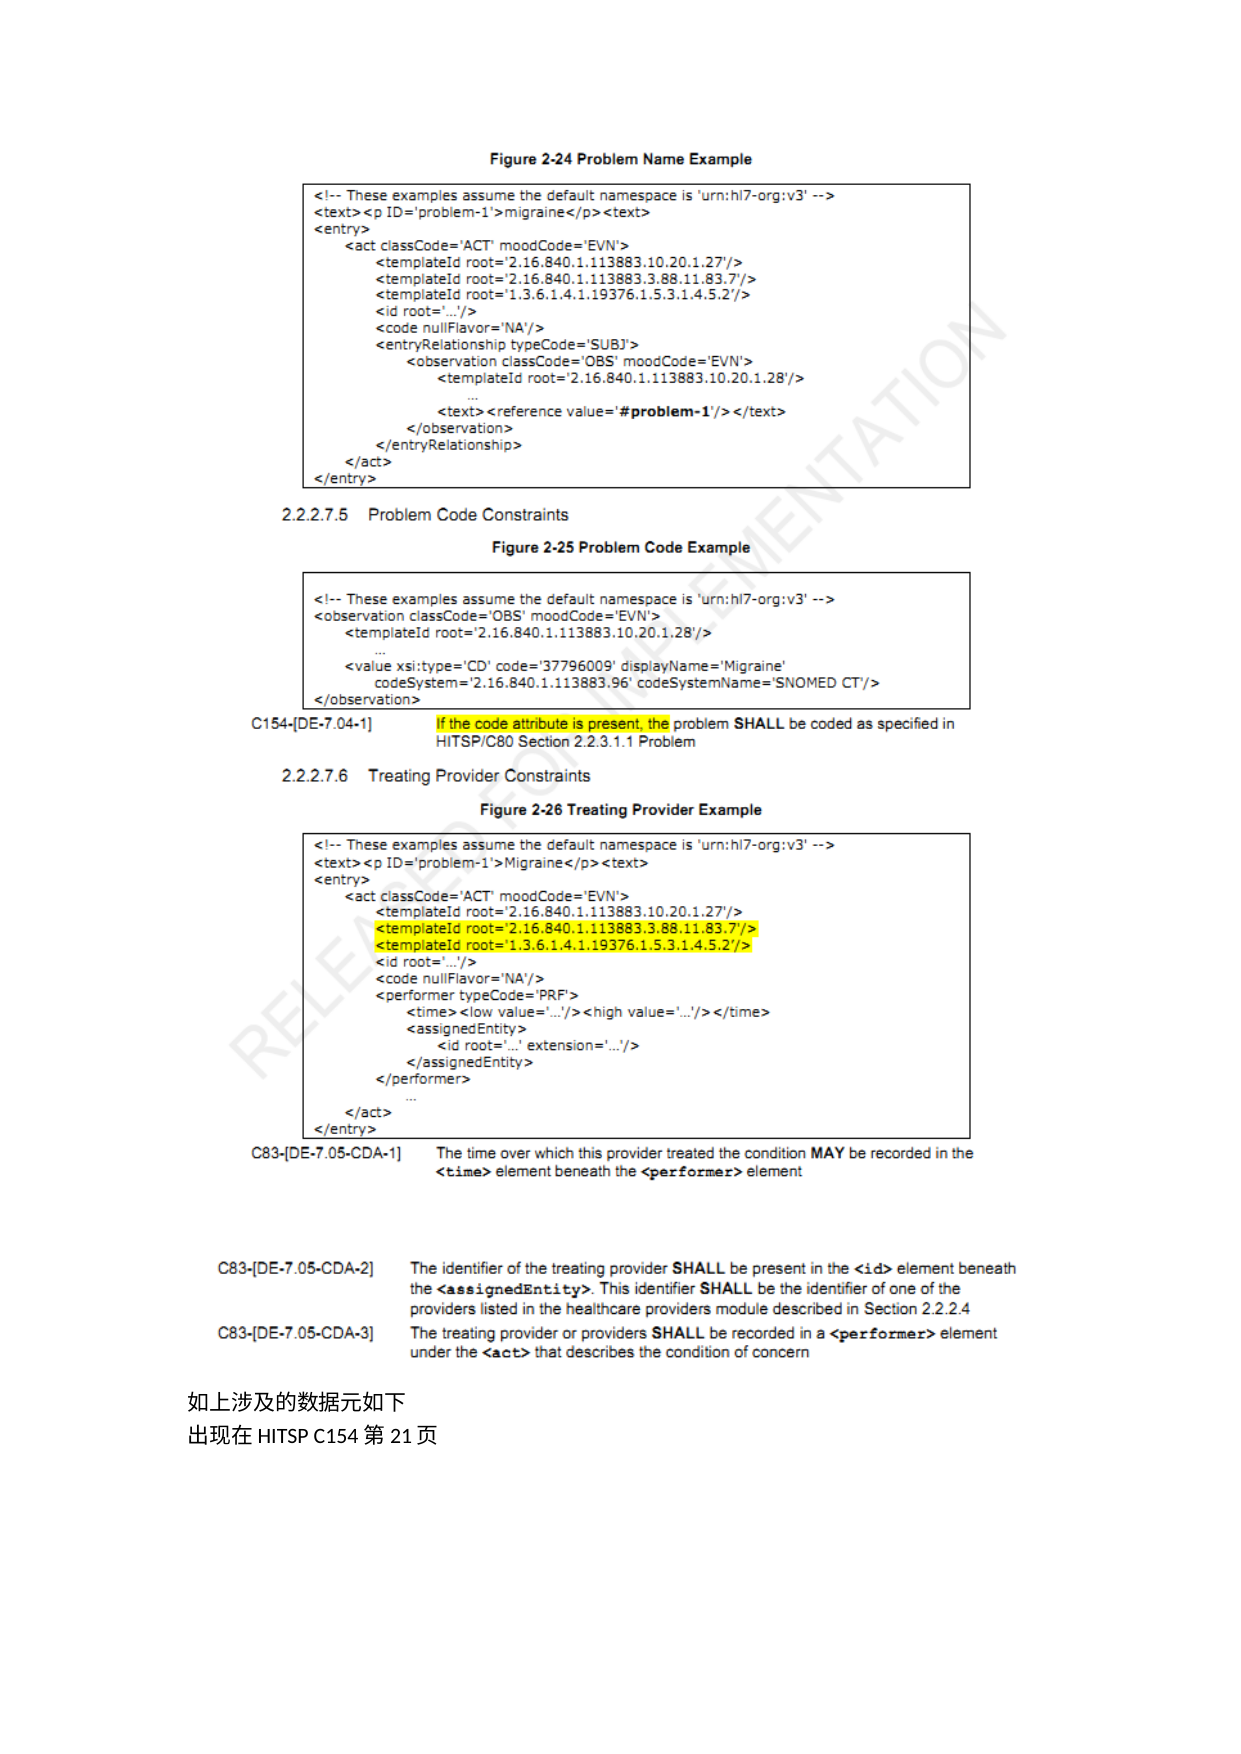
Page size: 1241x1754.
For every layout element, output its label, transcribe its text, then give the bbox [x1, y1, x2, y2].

picture [187, 150, 1053, 1188]
text 出现在HITSP C154 第21页 [187, 1417, 1053, 1450]
text 如上涉及的数据元如下 [187, 1385, 1053, 1417]
picture [187, 1190, 1053, 1371]
